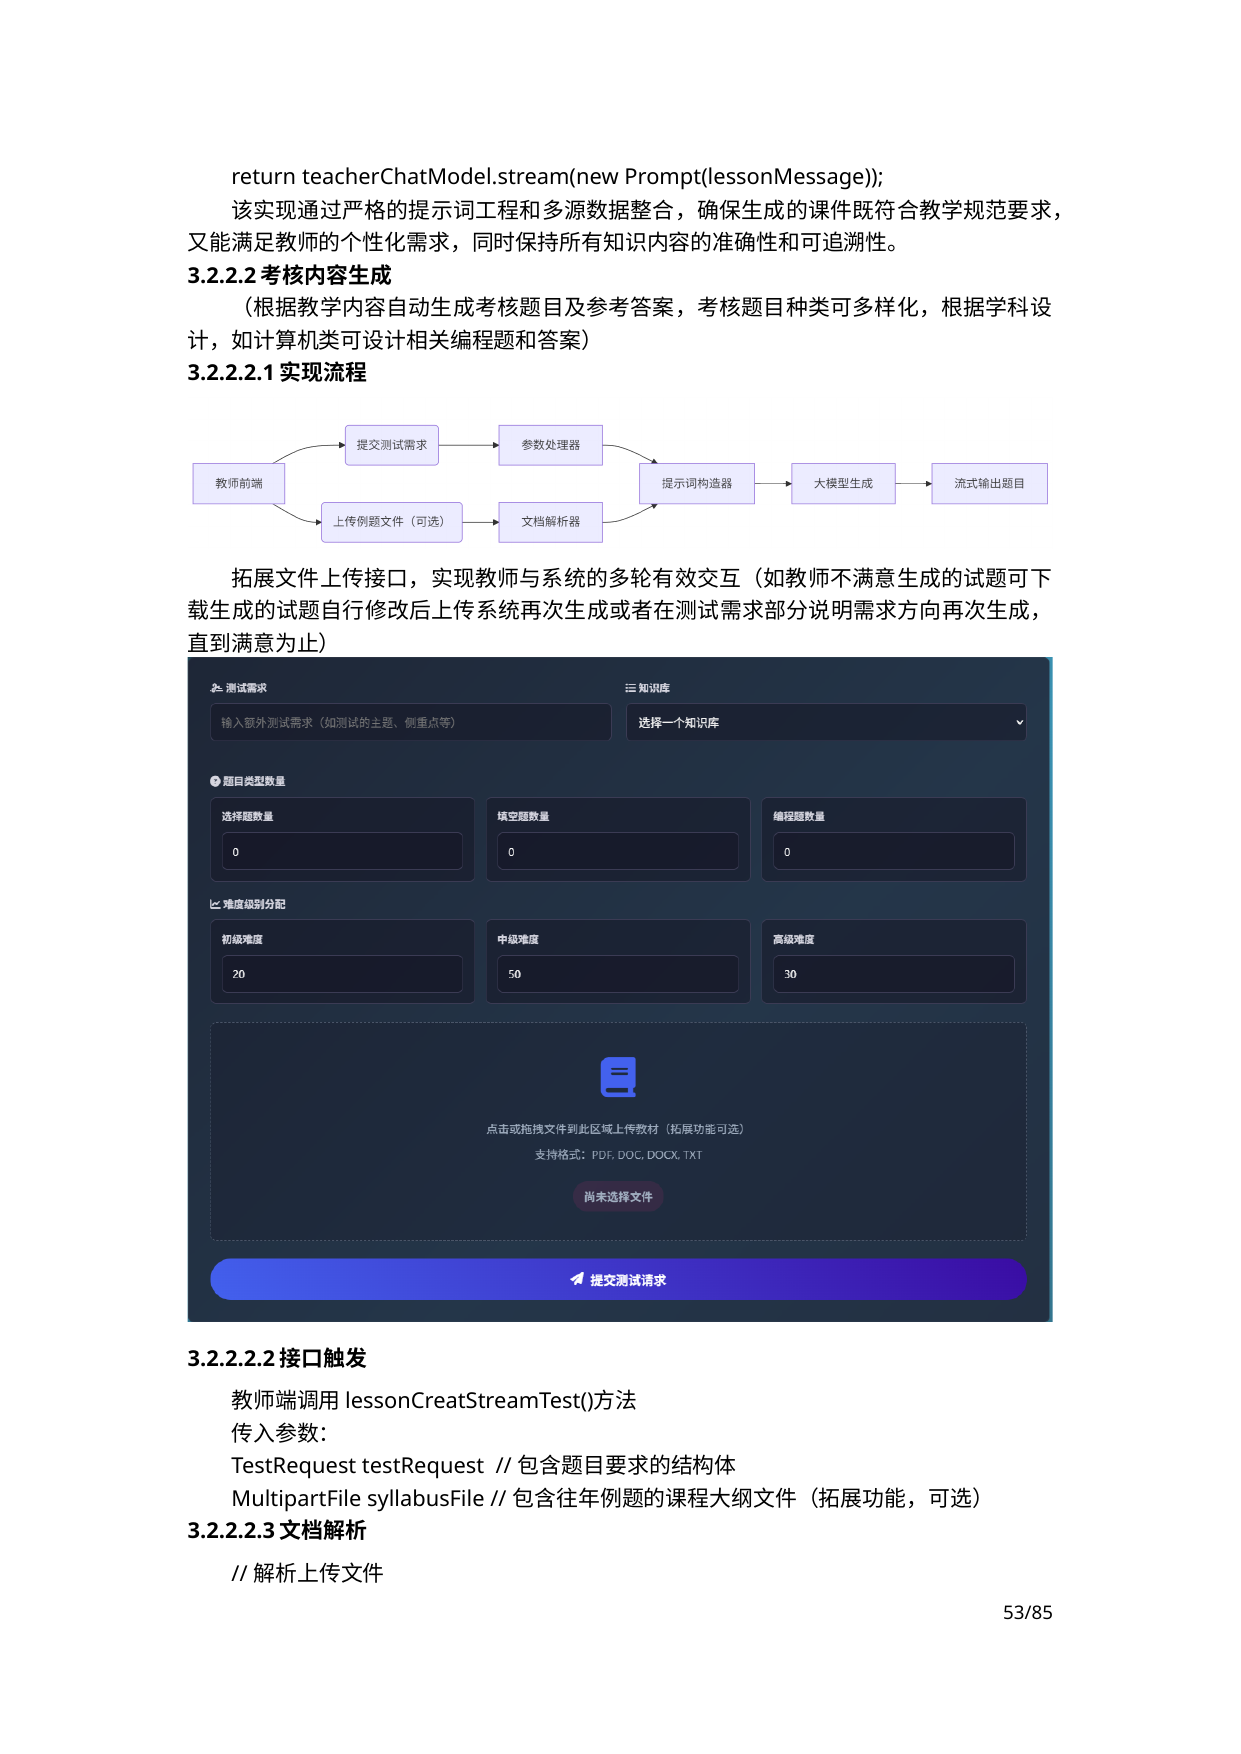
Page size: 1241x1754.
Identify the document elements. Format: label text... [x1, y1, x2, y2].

text 教师端调用lessonCreatStreamTest()方法 [187, 1383, 1053, 1416]
subtitle 3.2.2.2.3文档解析​​ [187, 1513, 1053, 1546]
text （根据教学内容自动生成考核题目及参考答案，考核题目种类可多样化，根据学科设计，如计算机类可设计相关编程题和答案） [187, 290, 1053, 355]
text 拓展文件上传接口，实现教师与系统的多轮有效交互（如教师不满意生成的试题可下载生成的试题自行修改后上传系统再次生成或者在测试需求部分说明需求方向再次生成，直到满意为止） [187, 560, 1053, 657]
subtitle 3.2.2.2考核内容生成 [187, 257, 1053, 290]
text return teacherChatModel.stream(new Prompt(lessonMessage)); [187, 160, 1053, 192]
text // 解析上传文件 [187, 1556, 1053, 1588]
text 该实现通过严格的提示词工程和多源数据整合，确保生成的课件既符合教学规范要求，又能满足教师的个性化需求，同时保持所有知识内容的准确性和可追溯性。 [187, 192, 1053, 257]
subtitle 3.2.2.2.2接口触发​​ [187, 1340, 1053, 1373]
picture [187, 657, 1053, 1322]
text TestRequest testRequest // 包含题目要求的结构体 [187, 1448, 1053, 1481]
text 传入参数： [187, 1416, 1053, 1448]
picture [187, 397, 1053, 549]
subtitle 3.2.2.2.1实现流程 [187, 355, 1053, 387]
text MultipartFile syllabusFile // 包含往年例题的课程大纲文件（拓展功能，可选） [187, 1481, 1053, 1513]
